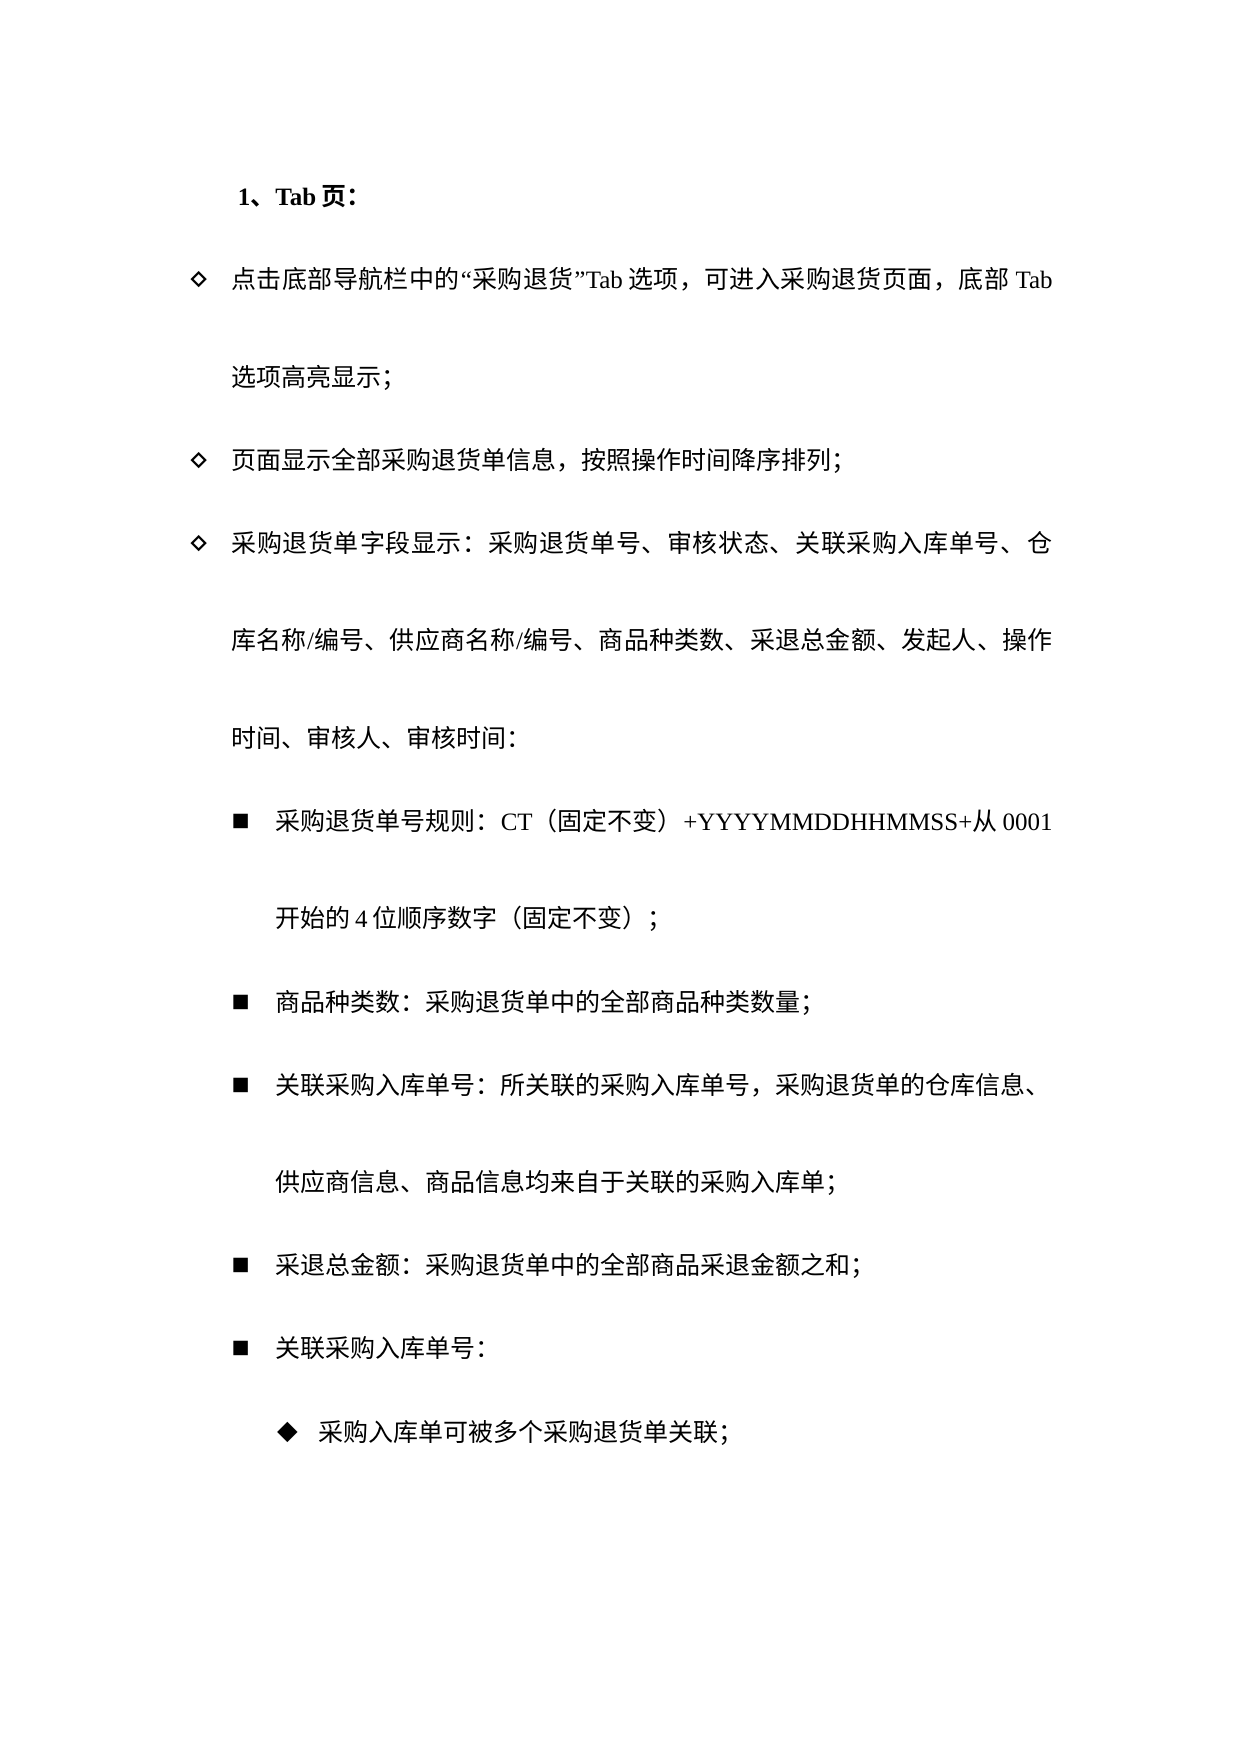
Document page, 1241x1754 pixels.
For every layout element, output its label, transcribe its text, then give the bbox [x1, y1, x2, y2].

list 关联采购入库单号：所关联的采购入库单号，采购退货单的仓库信息、供应商信息、商品信息均来自于关联的采购入库单； [231, 1051, 1053, 1213]
list 关联采购入库单号： [231, 1314, 1053, 1379]
list 采购退货单号规则：CT（固定不变）+YYYYMMDDHHMMSS+从0001开始的4位顺序数字（固定不变）； [231, 787, 1053, 949]
list 商品种类数：采购退货单中的全部商品种类数量； [231, 968, 1053, 1033]
list 采退总金额：采购退货单中的全部商品采退金额之和； [231, 1231, 1053, 1296]
list 采购退货单字段显示：采购退货单号、审核状态、关联采购入库单号、仓库名称/编号、供应商名称/编号、商品种类数、采退总金额、发起人、操作时间、审核人、审核时间： [187, 509, 1053, 769]
text 1、Tab页： [187, 162, 1053, 227]
list 点击底部导航栏中的“采购退货”Tab选项，可进入采购退货页面，底部Tab选项高亮显示； [187, 245, 1053, 408]
list 页面显示全部采购退货单信息，按照操作时间降序排列； [187, 426, 1053, 491]
list 采购入库单可被多个采购退货单关联； [275, 1398, 1053, 1463]
